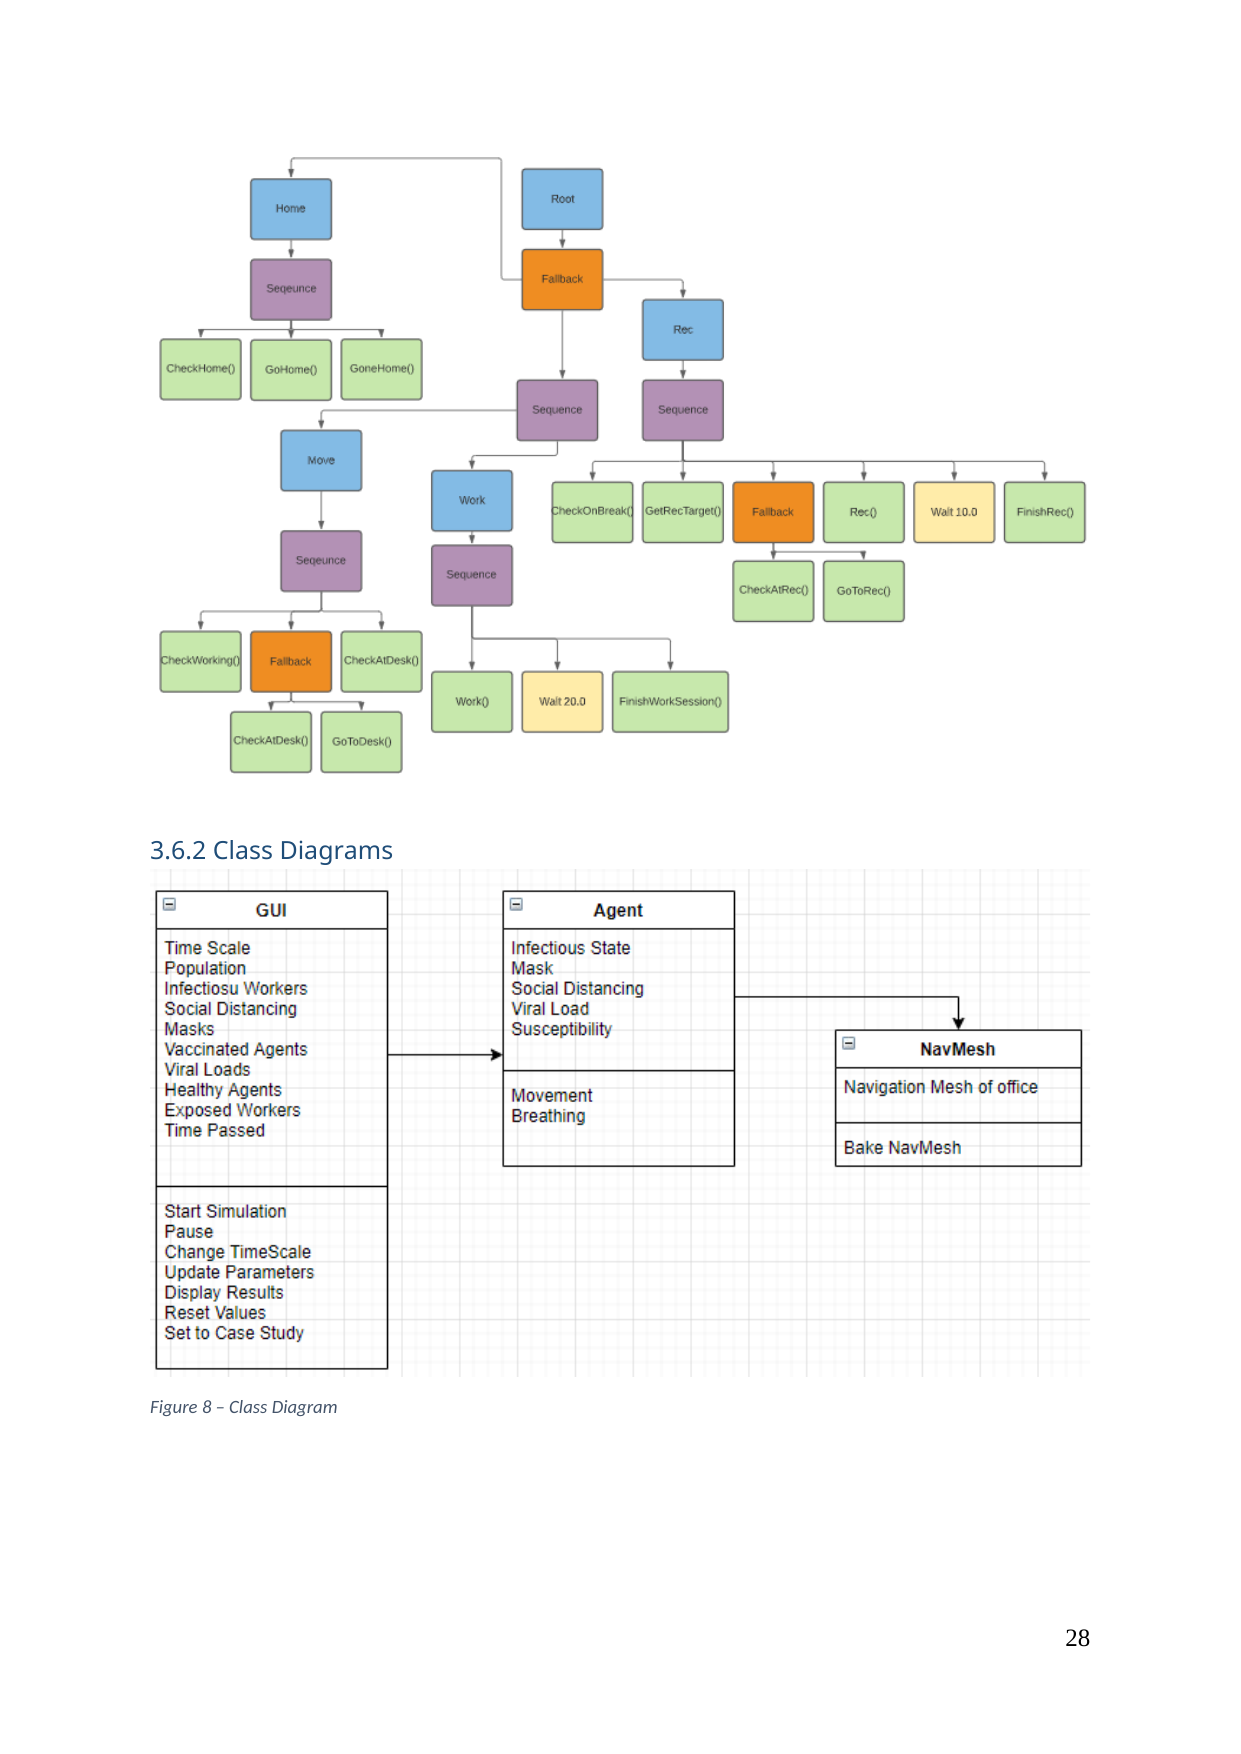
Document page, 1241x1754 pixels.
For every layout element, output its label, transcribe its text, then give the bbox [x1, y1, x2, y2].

picture [150, 869, 1091, 1377]
subtitle 3.6.2 Class Diagrams [150, 833, 1090, 867]
picture [150, 150, 1091, 814]
